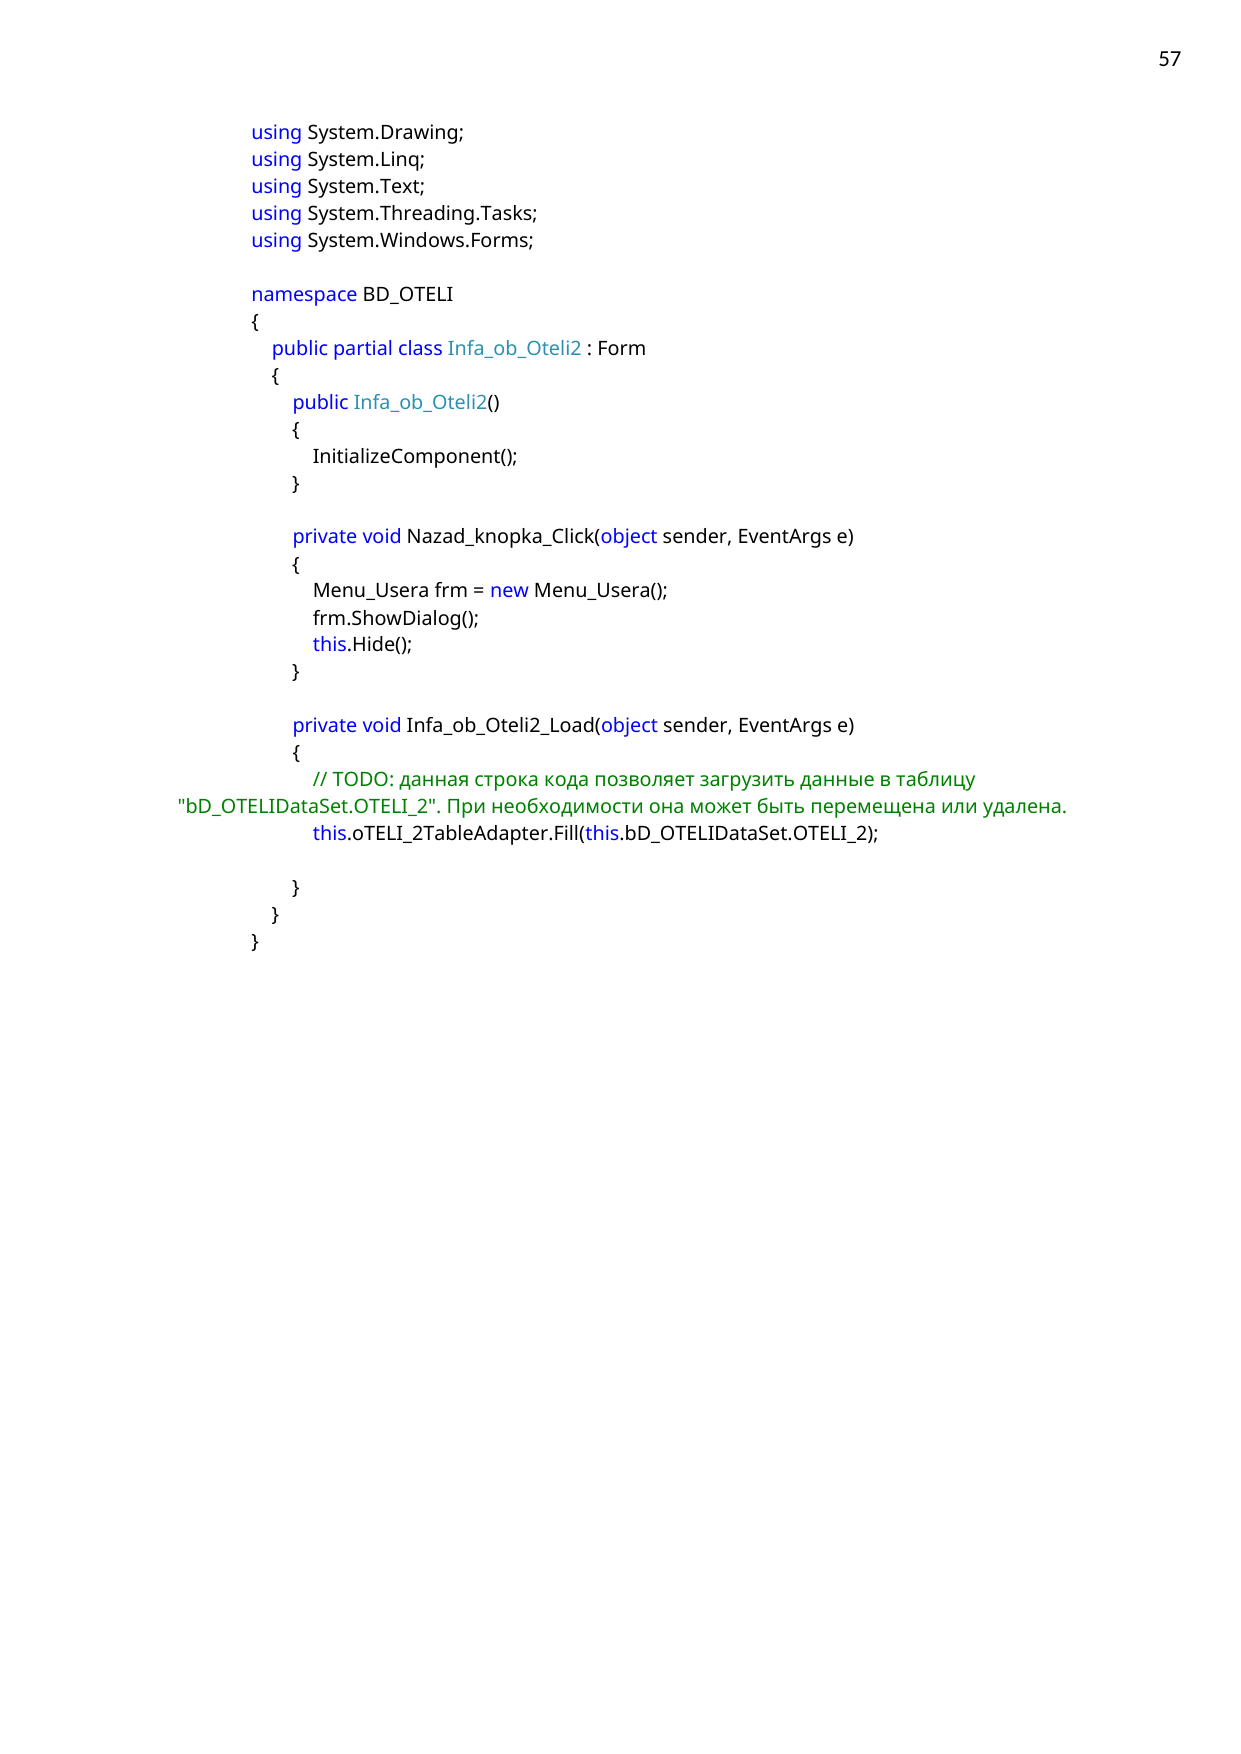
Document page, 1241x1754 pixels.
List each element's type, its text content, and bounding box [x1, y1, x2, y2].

text this.Hide(); [177, 631, 1152, 658]
text using System.Windows.Forms; [177, 226, 1152, 253]
text using System.Drawing; [177, 118, 1152, 145]
text // TODO: данная строка кода позволяет загрузить данные в таблицу "bD_OTELIDataSet.OTELI_2". При необходимости она может быть перемещена или удалена. [177, 766, 1152, 819]
text } [177, 658, 1152, 685]
text InitializeComponent(); [177, 442, 1152, 469]
text using System.Linq; [177, 145, 1152, 172]
text public partial class Infa_ob_Oteli2 : Form [177, 334, 1152, 361]
text namespace BD_OTELI [177, 280, 1152, 307]
text public Infa_ob_Oteli2() [177, 388, 1152, 415]
text } [177, 901, 1152, 927]
text { [177, 307, 1152, 334]
text private void Nazad_knopka_Click(object sender, EventArgs e) [177, 523, 1152, 550]
text } [177, 927, 1152, 954]
text } [177, 873, 1152, 901]
text private void Infa_ob_Oteli2_Load(object sender, EventArgs e) [177, 712, 1152, 739]
text frm.ShowDialog(); [177, 604, 1152, 631]
text Menu_Usera frm = new Menu_Usera(); [177, 577, 1152, 604]
text { [177, 415, 1152, 442]
text this.oTELI_2TableAdapter.Fill(this.bD_OTELIDataSet.OTELI_2); [177, 819, 1152, 847]
text { [177, 739, 1152, 766]
text { [177, 361, 1152, 388]
text { [177, 550, 1152, 577]
text using System.Text; [177, 172, 1152, 199]
text using System.Threading.Tasks; [177, 199, 1152, 226]
text } [177, 469, 1152, 496]
